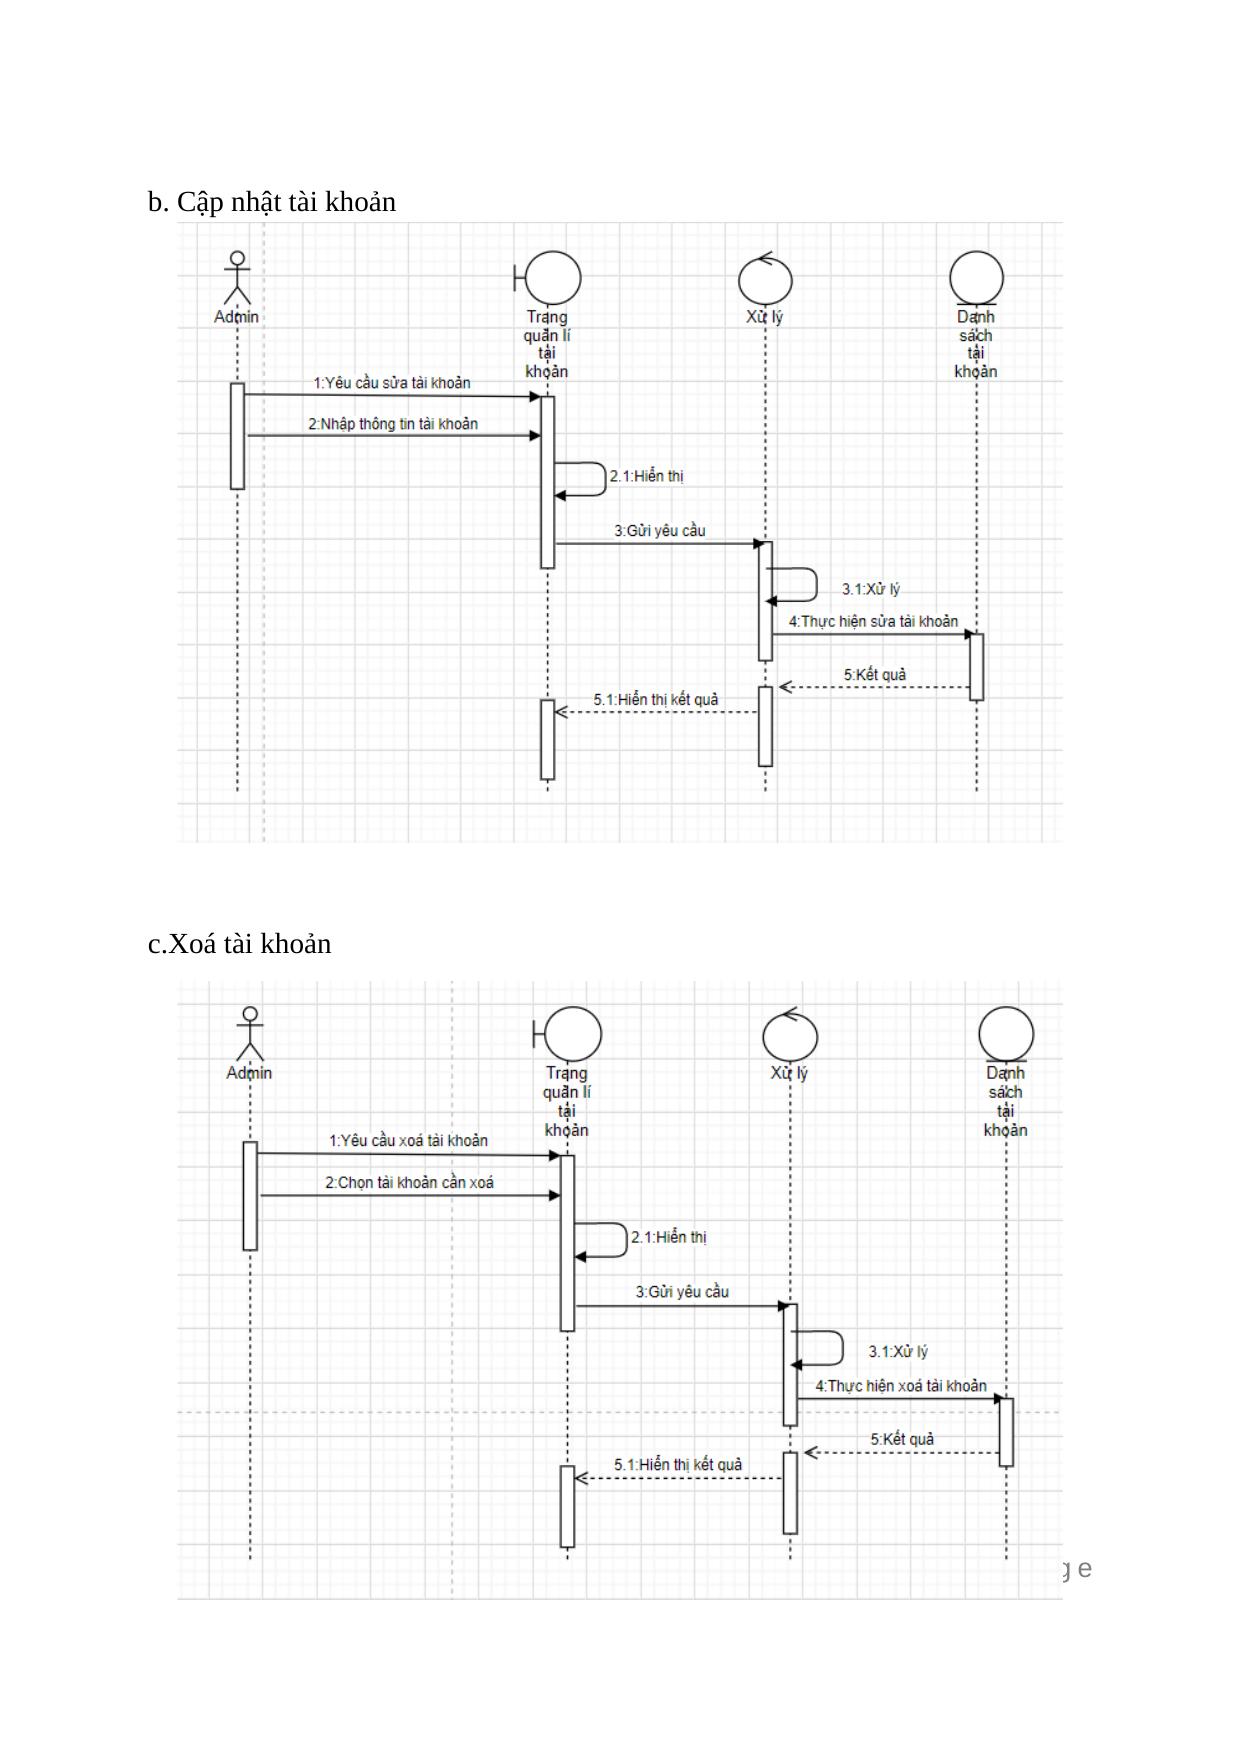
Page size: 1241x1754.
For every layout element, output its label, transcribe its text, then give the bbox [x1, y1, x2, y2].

text c.Xoá tài khoản [148, 927, 1092, 960]
picture [177, 222, 1063, 843]
picture [177, 981, 1063, 1600]
text b. Cập nhật tài khoản [148, 184, 1092, 217]
